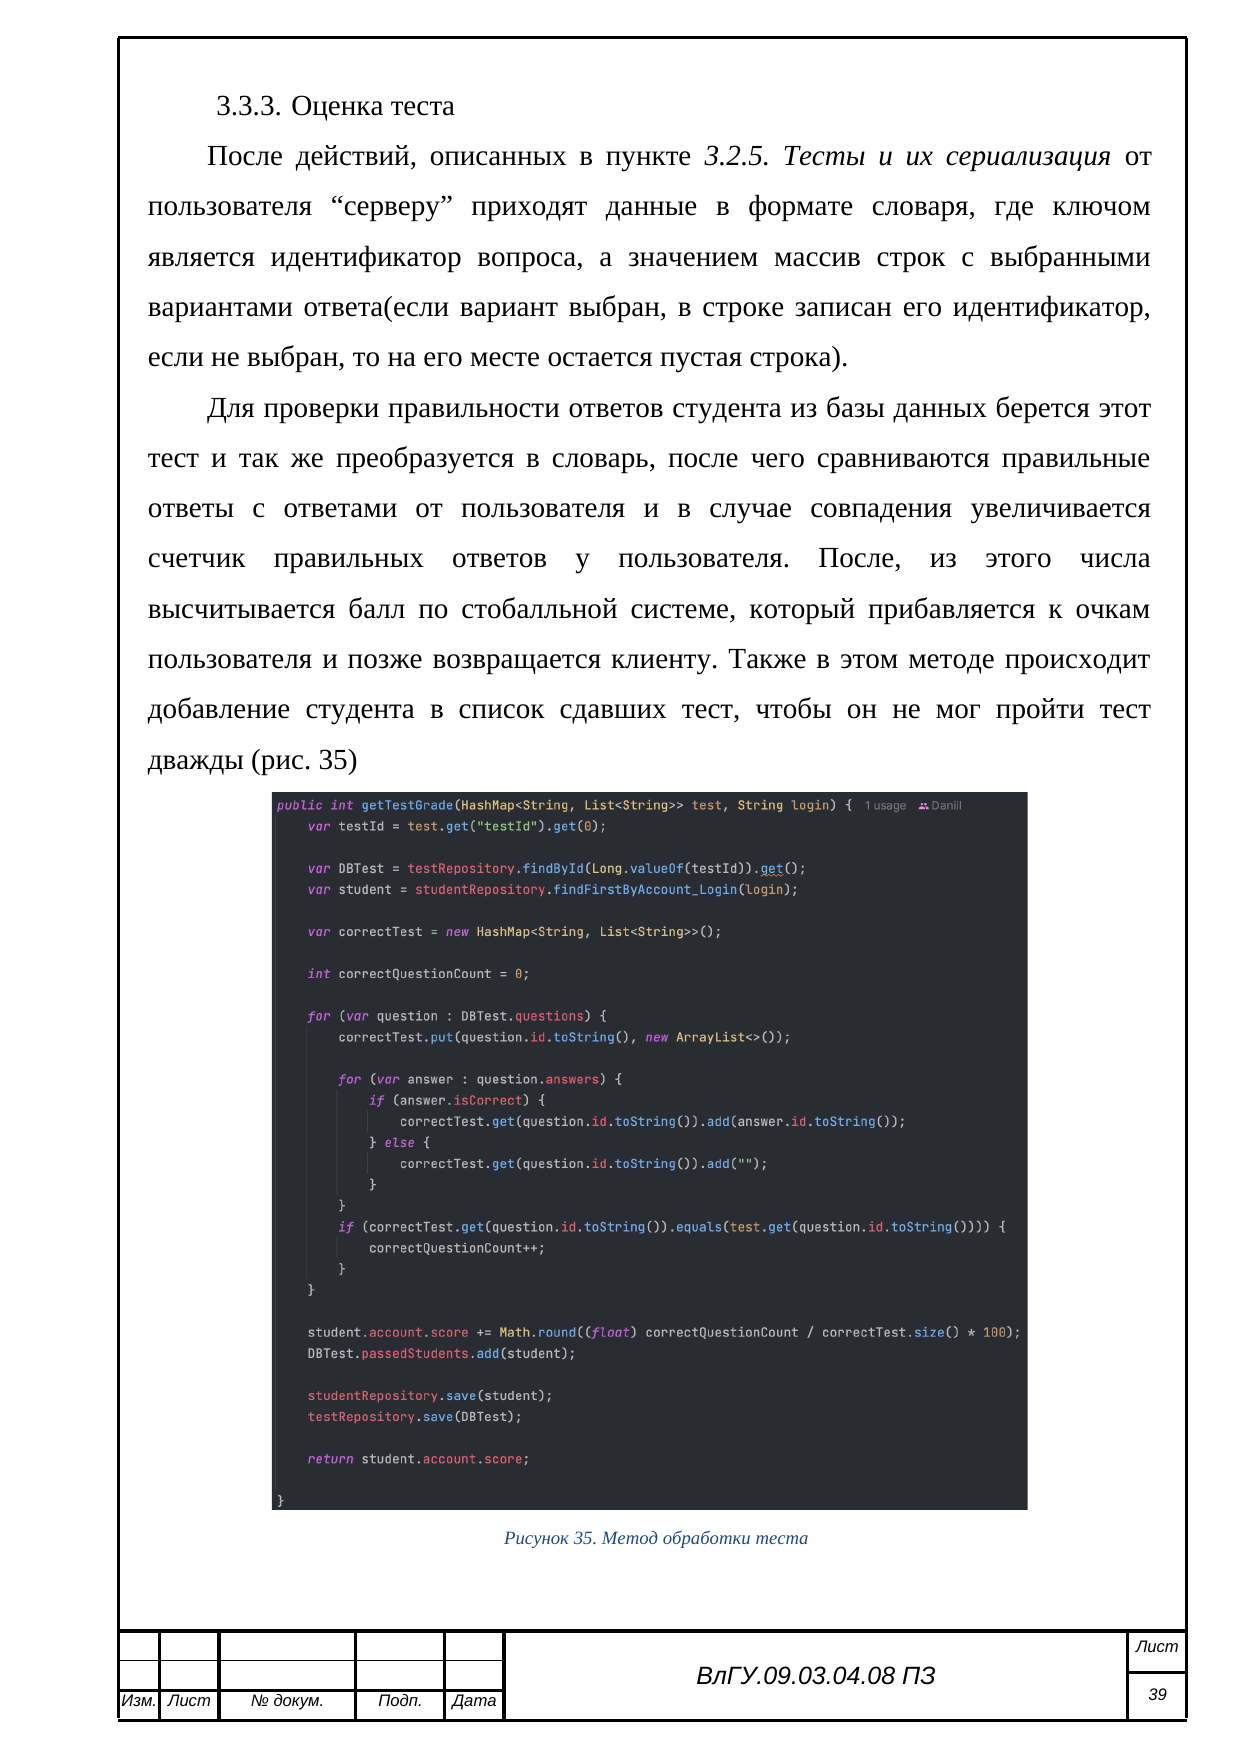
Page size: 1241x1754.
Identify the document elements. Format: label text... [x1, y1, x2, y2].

text Рисунок 35. Метод обработки теста [118, 1527, 1194, 1548]
picture [271, 792, 1028, 1510]
list После действий, описанных в пункте 3.2.5. Тесты и их сериализация от пользователя “серверу” приходят данные в формате словаря, где ключом является идентификатор вопроса, а значением массив строк с выбранными вариантами ответа(если вариант выбран, в строке записан его идентификатор, если не выбран, то на его месте остается пустая строка). [148, 138, 1152, 373]
list Для проверки правильности ответов студента из базы данных берется этот тест и так же преобразуется в словарь, после чего сравниваются правильные ответы с ответами от пользователя и в случае совпадения увеличивается счетчик правильных ответов у пользователя. После, из этого числа высчитывается балл по стобалльной системе, который прибавляется к очкам пользователя и позже возвращается клиенту. Также в этом методе происходит добавление студента в список сдавших тест, чтобы он не мог пройти тест дважды (рис. 35) [148, 390, 1152, 775]
list Оценка теста [216, 88, 1152, 121]
